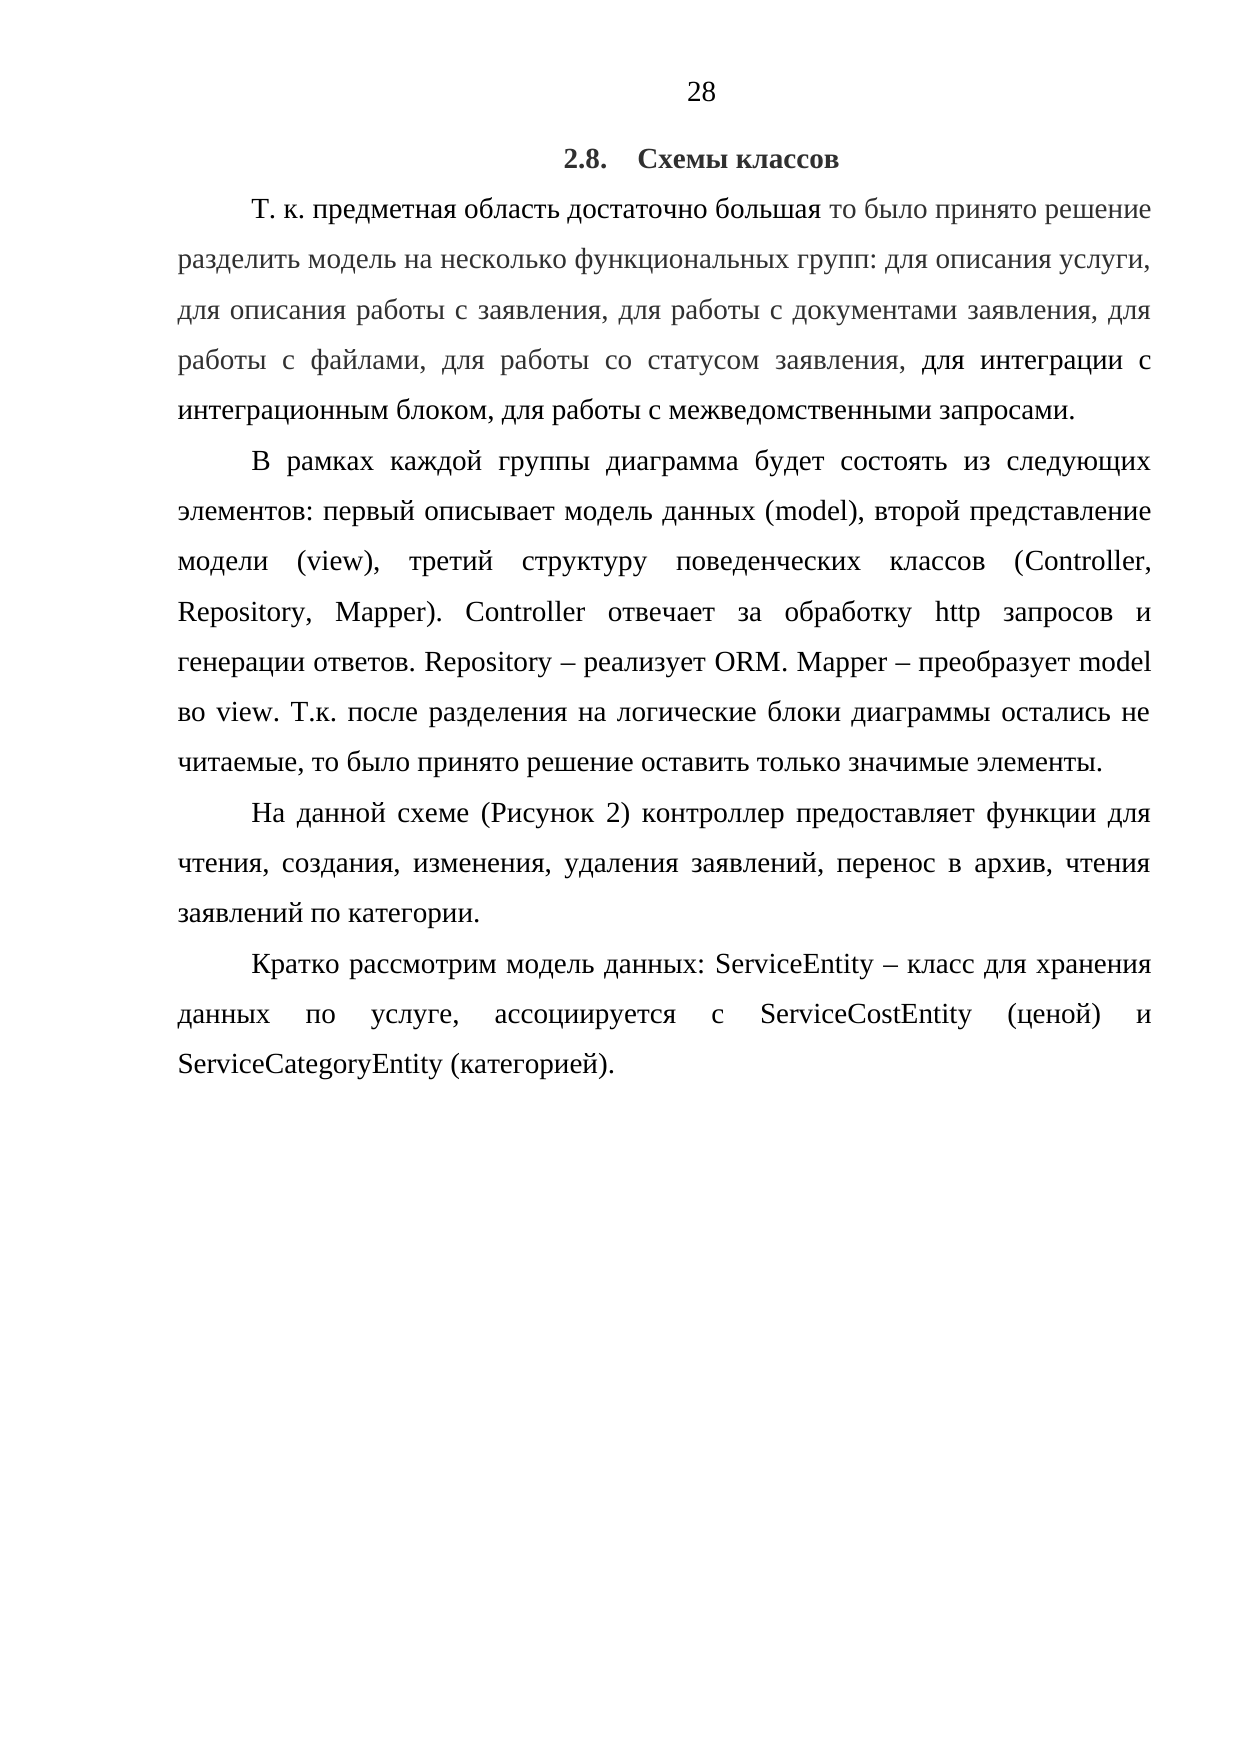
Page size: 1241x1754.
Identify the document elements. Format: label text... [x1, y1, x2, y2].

text Кратко рассмотрим модель данных: ServiceEntity – класс для хранения данных по услуге, ассоциируется с ServiceCostEntity (ценой) и ServiceCategoryEntity (категорией). [177, 946, 1152, 1080]
list Схемы классов [177, 141, 1152, 174]
text На данной схеме (Рисунок 2) контроллер предоставляет функции для чтения, создания, изменения, удаления заявлений, перенос в архив, чтения заявлений по категории. [177, 795, 1152, 929]
text Т. к. предметная область достаточно большая то было принято решение разделить модель на несколько функциональных групп: для описания услуги, для описания работы с заявления, для работы с документами заявления, для работы с файлами, для работы со статусом заявления, для интеграции с интеграционным блоком, для работы с межведомственными запросами. [177, 191, 1152, 426]
text В рамках каждой группы диаграмма будет состоять из следующих элементов: первый описывает модель данных (model), второй представление модели (view), третий структуру поведенческих классов (Controller, Repository, Mapper). Controller отвечает за обработку http запросов и генерации ответов. Repository – реализует ORM. Mapper – преобразует model во view. Т.к. после разделения на логические блоки диаграммы остались не читаемые, то было принято решение оставить только значимые элементы. [177, 443, 1152, 778]
